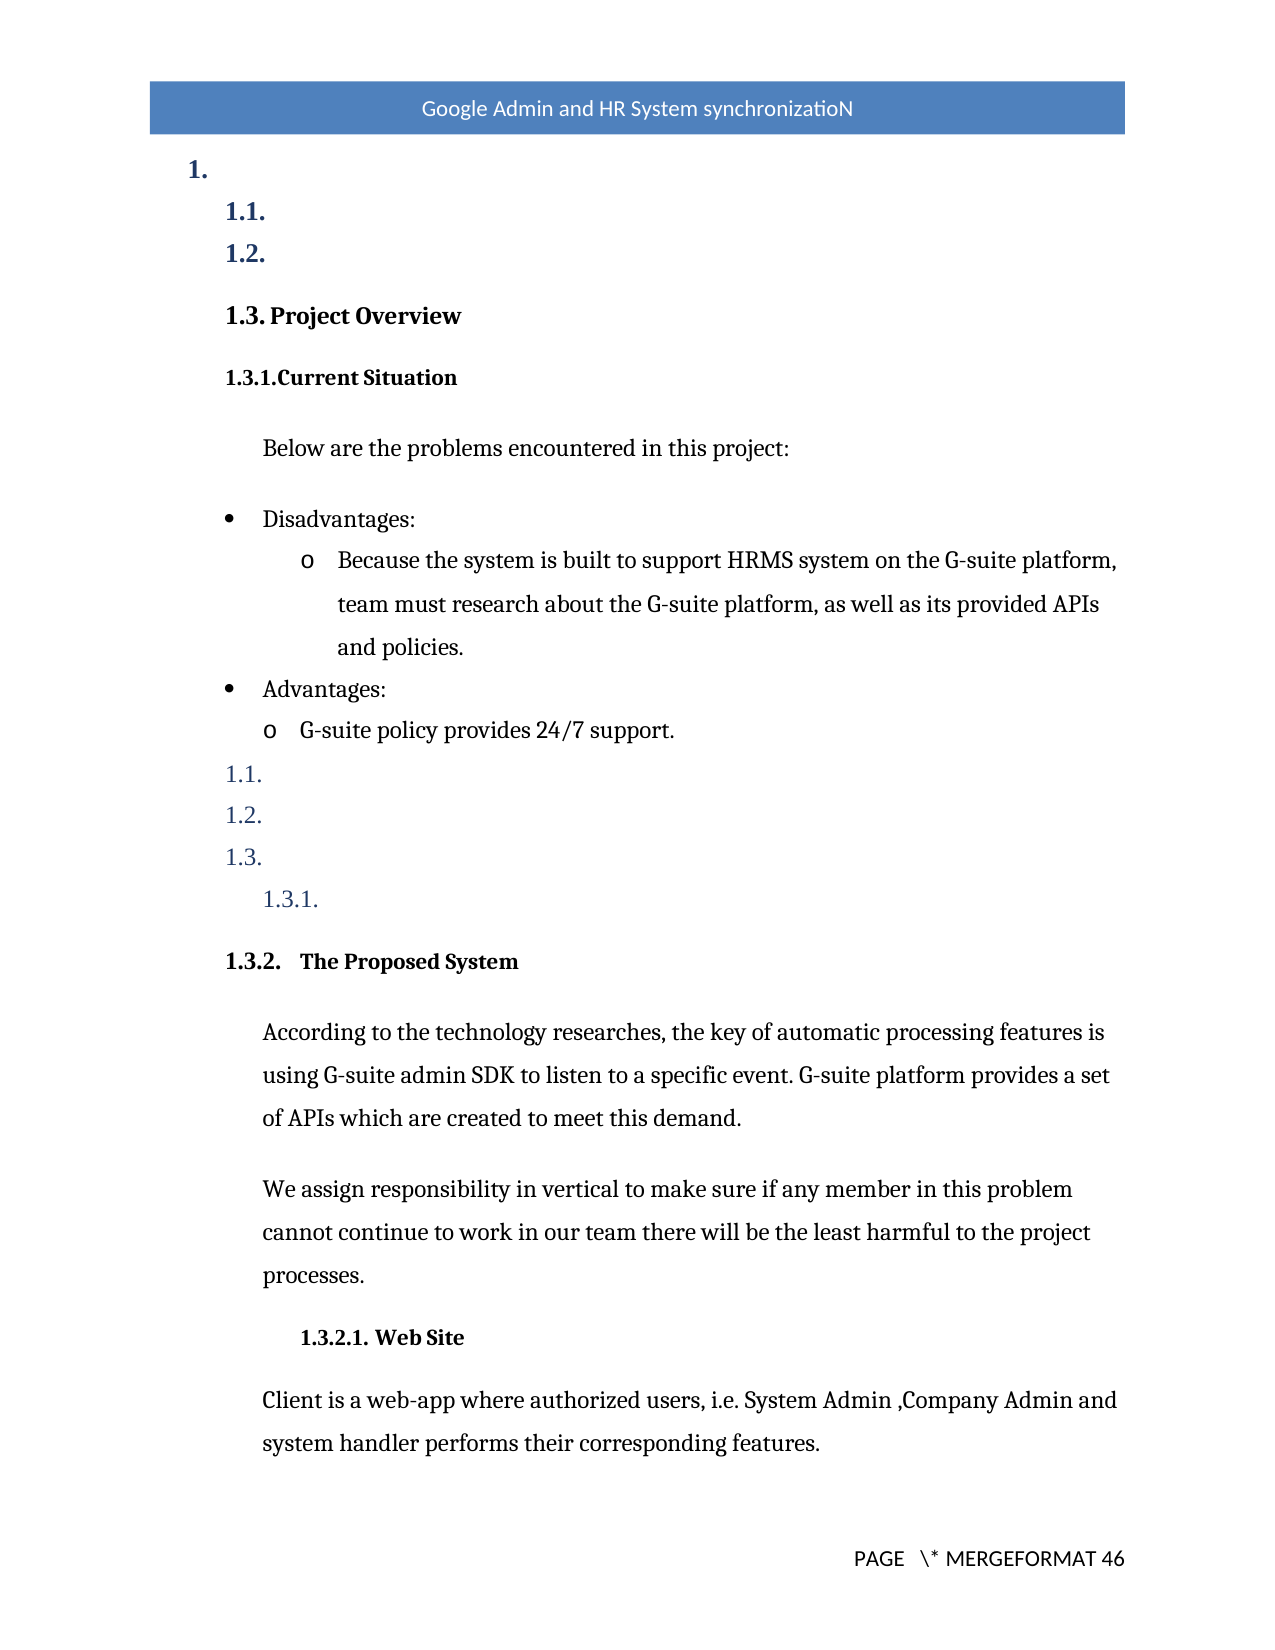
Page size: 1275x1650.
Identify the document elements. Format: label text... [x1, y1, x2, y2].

text Client is a web-app where authorized users, i.e. System Admin ,Company Admin and system handler performs their corresponding features. [262, 1382, 1125, 1462]
list Because the system is built to support HRMS system on the G-suite platform, team must research about the G-suite platform, as well as its provided APIs and policies. [300, 543, 1125, 666]
text We assign responsibility in vertical to make sure if any member in this problem cannot continue to work in our team there will be the least harmful to the project processes. [262, 1170, 1125, 1294]
list Advantages: [225, 671, 1125, 708]
subtitle Current Situation [225, 359, 1125, 397]
list G-suite policy provides 24/7 support. [262, 712, 1125, 750]
text According to the technology researches, the key of automatic processing features is using G-suite admin SDK to listen to a specific event. G-suite platform provides a set of APIs which are created to meet this demand. [262, 1013, 1125, 1137]
list Disadvantages: [225, 501, 1125, 538]
text Below are the problems encountered in this project: [262, 430, 1125, 467]
subtitle Web Site [300, 1319, 1125, 1357]
subtitle Project Overview [225, 296, 1125, 334]
subtitle The Proposed System [225, 942, 1125, 980]
